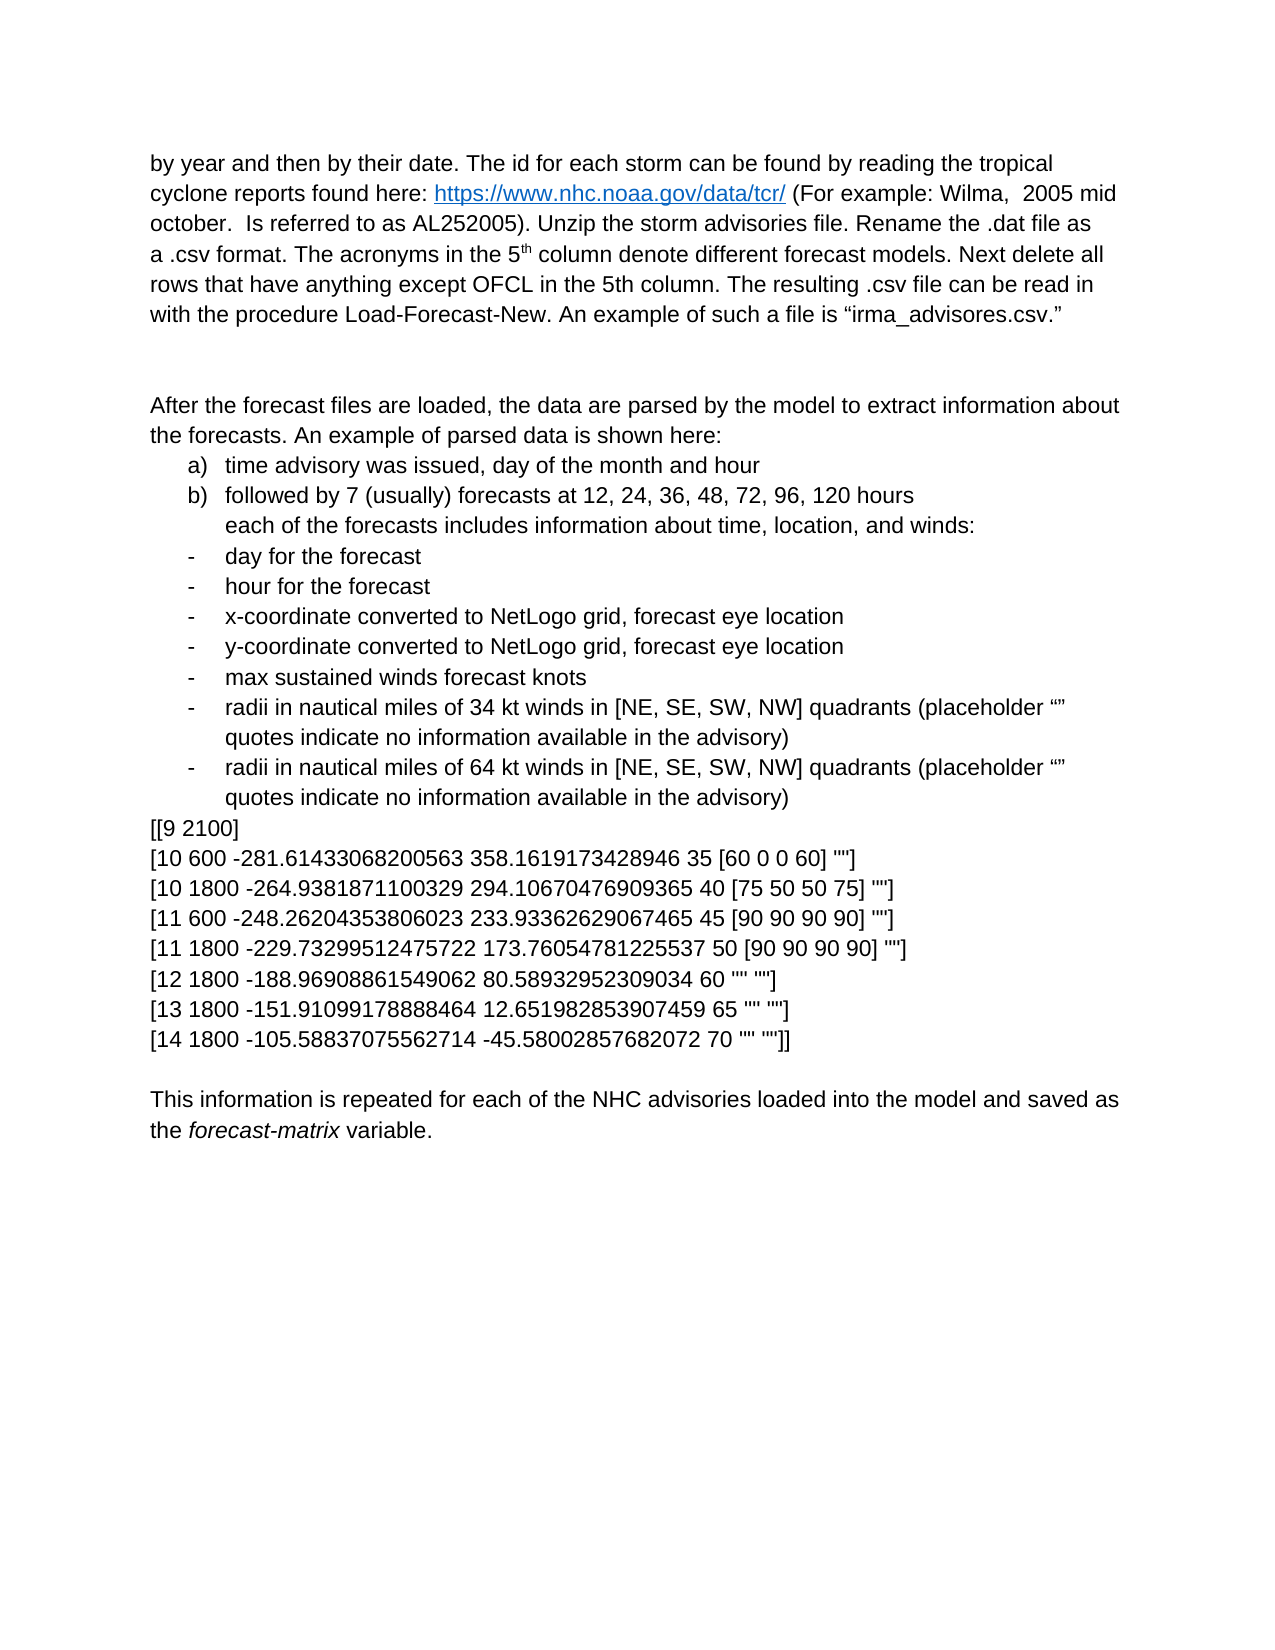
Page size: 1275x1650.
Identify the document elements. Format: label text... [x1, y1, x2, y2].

text each of the forecasts includes information about time, location, and winds: [150, 512, 1125, 539]
text [11 1800 -229.73299512475722 173.76054781225537 50 [90 90 90 90] ""] [150, 935, 1125, 962]
text [14 1800 -105.58837075562714 -45.58002857682072 70 "" ""]] [150, 1026, 1125, 1052]
list hour for the forecast [187, 573, 1125, 599]
text This information is repeated for each of the NHC advisories loaded into the model and saved as the forecast-matrix variable. [150, 1086, 1125, 1143]
list time advisory was issued, day of the month and hour [187, 452, 1125, 478]
text [10 1800 -264.9381871100329 294.10670476909365 40 [75 50 50 75] ""] [150, 875, 1125, 901]
text [10 600 -281.61433068200563 358.1619173428946 35 [60 0 0 60] ""] [150, 845, 1125, 871]
list followed by 7 (usually) forecasts at 12, 24, 36, 48, 72, 96, 120 hours [187, 482, 1125, 509]
text [11 600 -248.26204353806023 233.93362629067465 45 [90 90 90 90] ""] [150, 905, 1125, 932]
text [12 1800 -188.96908861549062 80.58932952309034 60 "" ""] [150, 966, 1125, 992]
text [13 1800 -151.91099178888464 12.651982853907459 65 "" ""] [150, 996, 1125, 1022]
text [[9 2100] [150, 814, 1125, 841]
list day for the forecast [187, 543, 1125, 569]
text After the forecast files are loaded, the data are parsed by the model to extract information about the forecasts. An example of parsed data is shown here: [150, 392, 1125, 448]
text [150, 150, 1125, 327]
list radii in nautical miles of 34 kt winds in [NE, SE, SW, NW] quadrants (placeholder “” quotes indicate no information available in the advisory) [187, 694, 1125, 750]
list x-coordinate converted to NetLogo grid, forecast eye location [187, 603, 1125, 629]
list max sustained winds forecast knots [187, 663, 1125, 690]
list radii in nautical miles of 64 kt winds in [NE, SE, SW, NW] quadrants (placeholder “” quotes indicate no information available in the advisory) [187, 754, 1125, 811]
list y-coordinate converted to NetLogo grid, forecast eye location [187, 633, 1125, 660]
